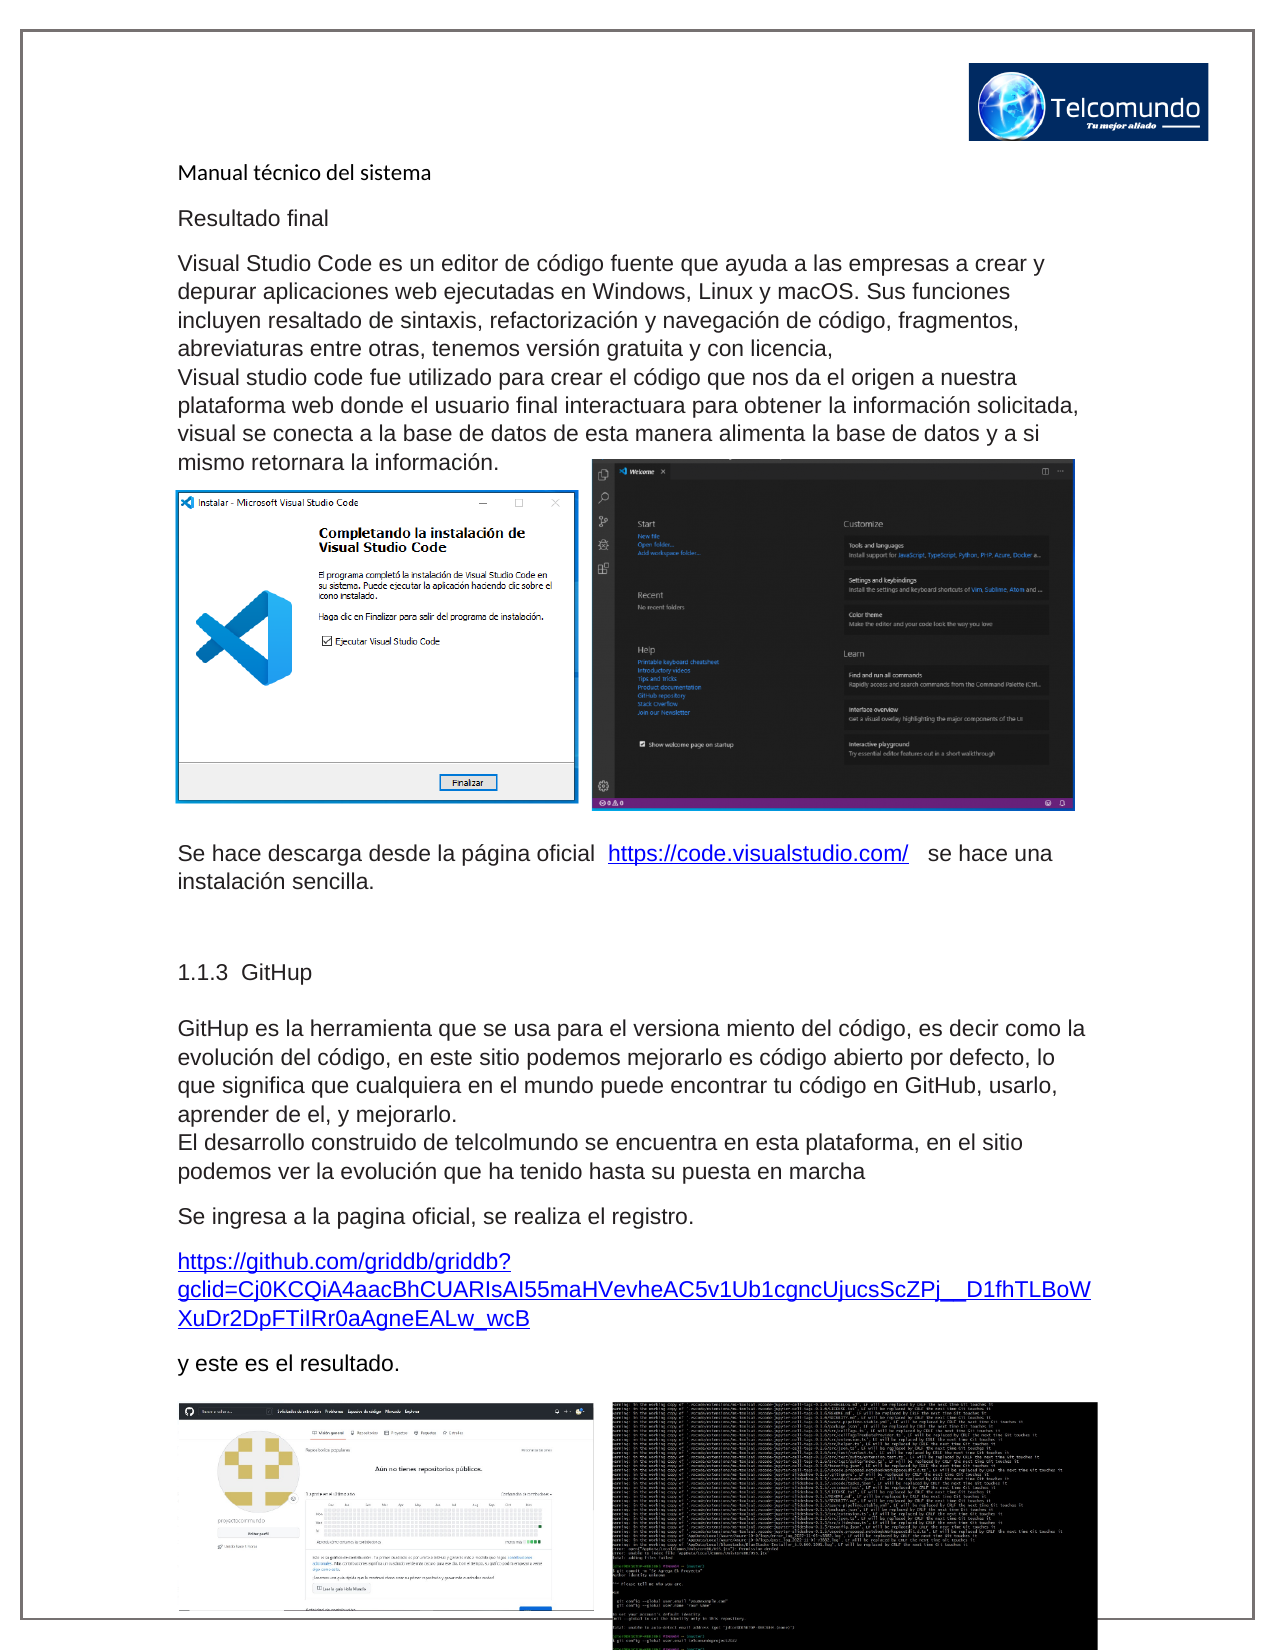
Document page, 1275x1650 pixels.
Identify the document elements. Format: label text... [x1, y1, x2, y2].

picture [612, 1401, 1098, 1650]
text 1.1.3 GitHup GitHup es la herramienta que se usa para el versiona miento del código, es decir como la evolución del código, en este sitio podemos mejorarlo es código abierto por defecto, lo que significa que cualquiera en el mundo puede encontrar tu código en GitHub, usarlo, aprender de el, y mejorarlo. El desarrollo construido de telcolmundo se encuentra en esta plataforma, en el sitio podemos ver la evolución que ha tenido hasta su puesta en marcha [177, 958, 1098, 1184]
picture [168, 488, 579, 804]
text Se hace descarga desde la página oficial https://code.visualstudio.com/ se hace una instalación sencilla. [177, 840, 1098, 895]
picture [177, 1401, 594, 1611]
text Visual Studio Code es un editor de código fuente que ayuda a las empresas a crear y depurar aplicaciones web ejecutadas en Windows, Linux y macOS. Sus funciones incluyen resaltado de sintaxis, refactorización y navegación de código, fragmentos, abreviaturas entre otras, tenemos versión gratuita y con licencia, Visual studio code fue utilizado para crear el código que nos da el origen a nuestra plataforma web donde el usuario final interactuara para obtener la información solicitada, visual se conecta a la base de datos de esta manera alimenta la base de datos y a si mismo retornara la información. [177, 250, 1098, 475]
picture [968, 63, 1209, 141]
text https://github.com/griddb/griddb?gclid=Cj0KCQiA4aacBhCUARIsAI55maHVevheAC5v1Ub1cgncUjucsScZPj__D1fhTLBoWXuDr2DpFTiIRr0aAgneEALw_wcB [177, 1248, 1098, 1331]
picture [591, 459, 1076, 811]
text y este es el resultado. [177, 1350, 1098, 1376]
text Resultado final [177, 204, 1098, 231]
text Se ingresa a la pagina oficial, se realiza el registro. [177, 1203, 1098, 1229]
